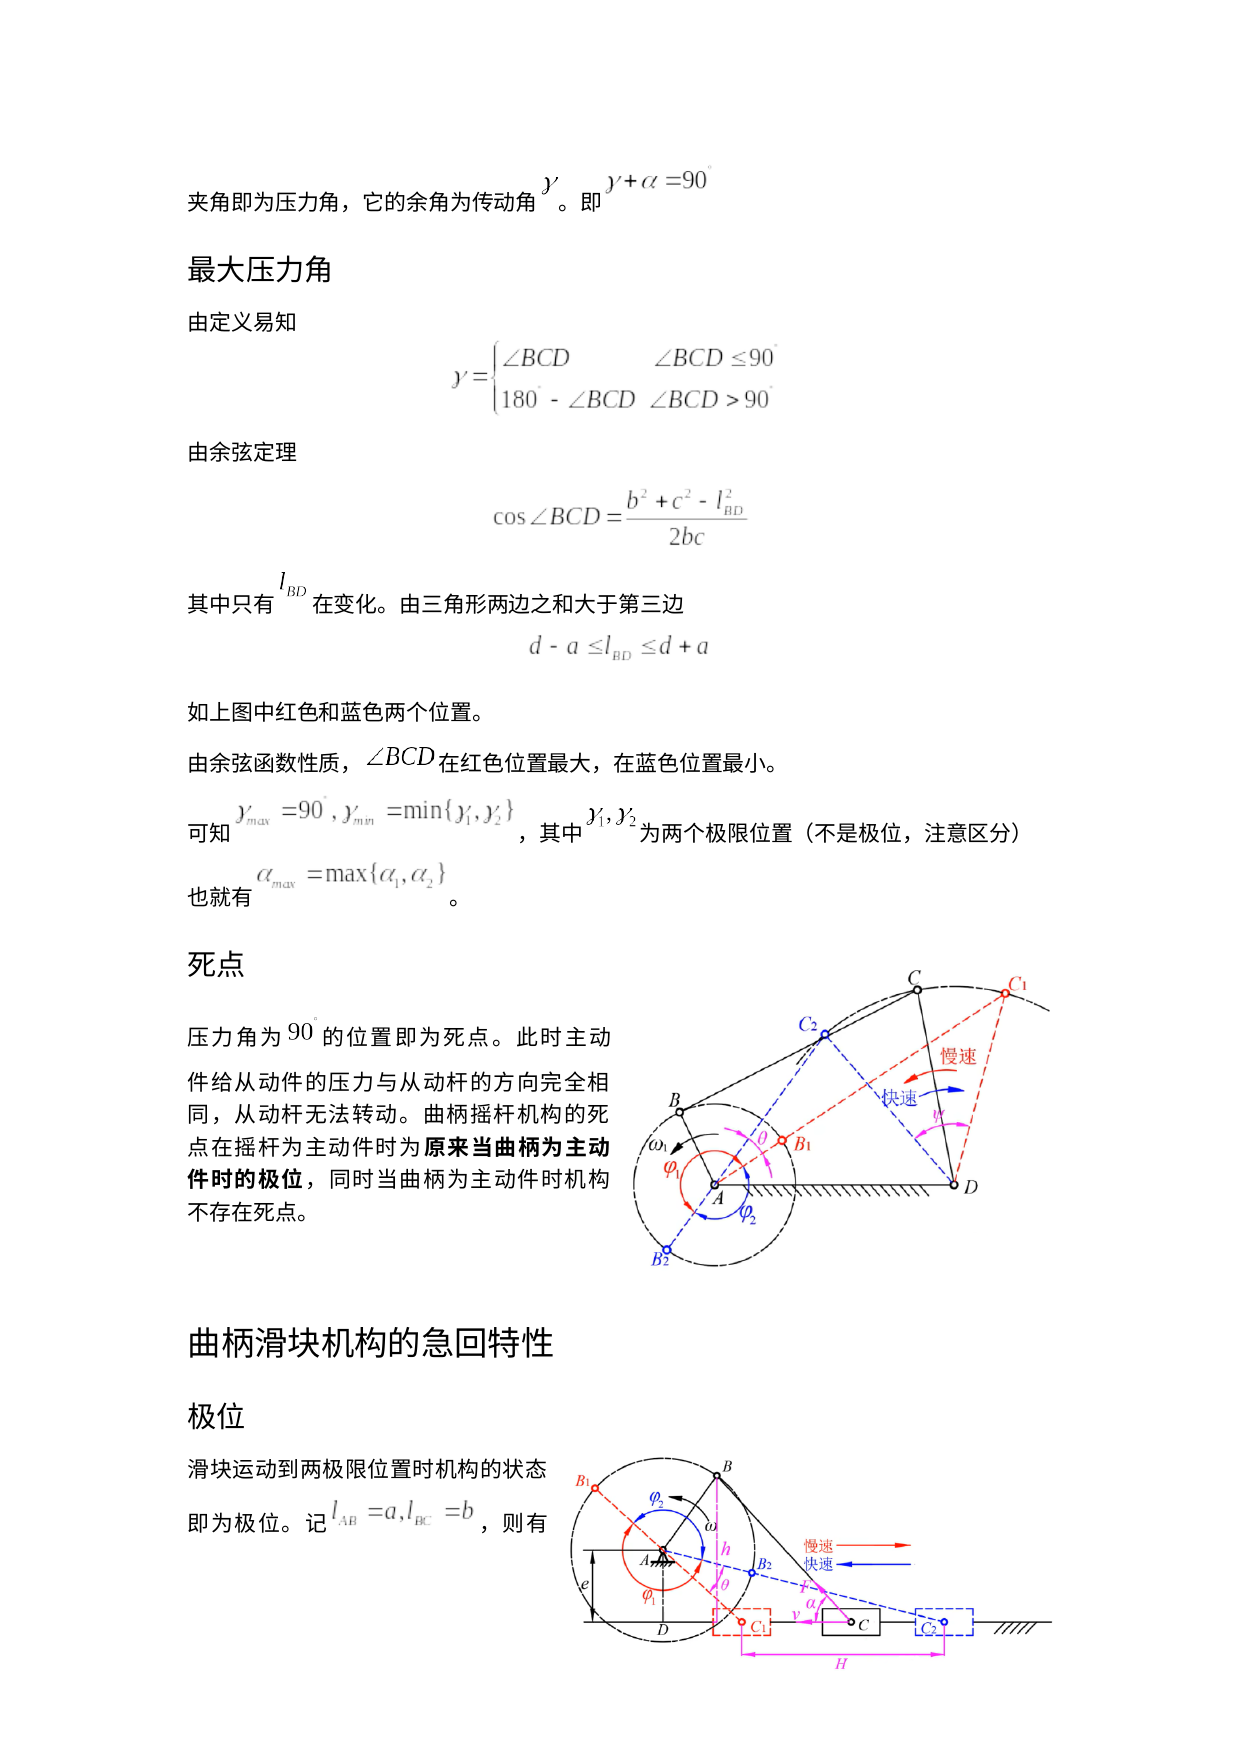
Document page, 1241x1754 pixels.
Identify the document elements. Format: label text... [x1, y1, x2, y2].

subtitle 最大压力角 [187, 235, 1053, 300]
picture [566, 1453, 1053, 1671]
text 如上图中红色和蓝色两个位置。 [187, 694, 1053, 727]
text 由余弦函数性质，在红色位置最大，在蓝色位置最小。 [187, 727, 1053, 792]
text 由定义易知 [187, 304, 1053, 337]
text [187, 162, 1053, 227]
subtitle 死点 [187, 930, 1053, 995]
text 可知，其中为两个极限位置（不是极位，注意区分） [187, 792, 1053, 857]
subtitle 极位 [187, 1382, 1053, 1447]
text 也就有。 [187, 857, 1053, 922]
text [187, 1451, 1053, 1549]
subtitle 曲柄滑块机构的急回特性 [187, 1309, 1053, 1374]
text 其中只有在变化。由三角形两边之和大于第三边 [187, 564, 1053, 629]
text 压力角为的位置即为死点。此时主动件给从动件的压力与从动杆的方向完全相同，从动杆无法转动。曲柄摇杆机构的死点在摇杆为主动件时为原来当曲柄为主动件时的极位，同时当曲柄为主动件时机构不存在死点。 [187, 999, 630, 1227]
text 由余弦定理 [187, 434, 1053, 467]
picture [630, 966, 1053, 1272]
